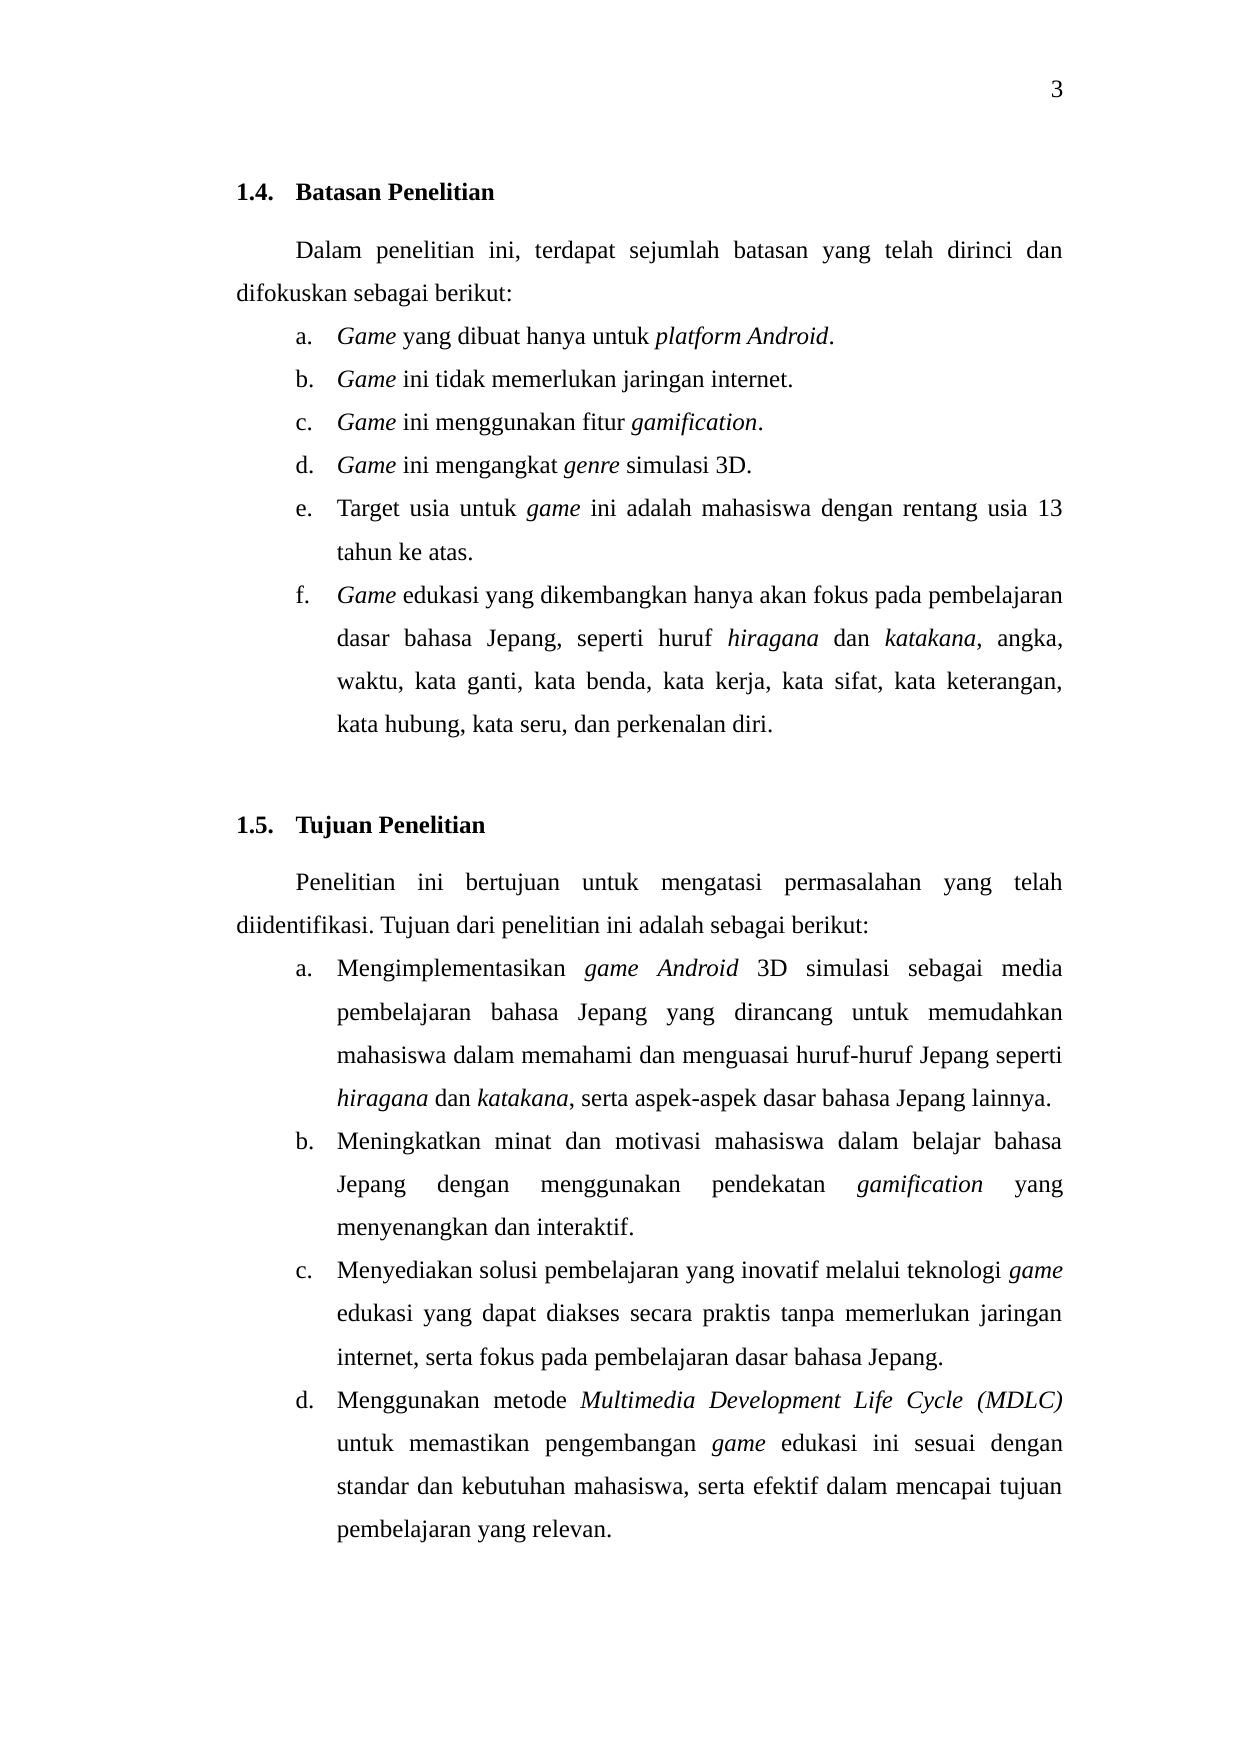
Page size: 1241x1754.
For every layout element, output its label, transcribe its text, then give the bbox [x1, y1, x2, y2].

list Game ini tidak memerlukan jaringan internet. [295, 364, 1063, 393]
list Game ini menggunakan fitur gamification. [295, 407, 1063, 436]
subtitle Tujuan Penelitian [236, 810, 1063, 838]
text Dalam penelitian ini, terdapat sejumlah batasan yang telah dirinci dan difokuskan sebagai berikut: [236, 235, 1063, 307]
list Menggunakan metode Multimedia Development Life Cycle (MDLC) untuk memastikan pengembangan game edukasi ini sesuai dengan standar dan kebutuhan mahasiswa, serta efektif dalam mencapai tujuan pembelajaran yang relevan. [295, 1385, 1063, 1543]
list Menyediakan solusi pembelajaran yang inovatif melalui teknologi game edukasi yang dapat diakses secara praktis tanpa memerlukan jaringan internet, serta fokus pada pembelajaran dasar bahasa Jepang. [295, 1255, 1063, 1370]
list Mengimplementasikan game Android 3D simulasi sebagai media pembelajaran bahasa Jepang yang dirancang untuk memudahkan mahasiswa dalam memahami dan menguasai huruf-huruf Jepang seperti hiragana dan katakana, serta aspek-aspek dasar bahasa Jepang lainnya. [295, 953, 1063, 1112]
text Penelitian ini bertujuan untuk mengatasi permasalahan yang telah diidentifikasi. Tujuan dari penelitian ini adalah sebagai berikut: [236, 867, 1063, 939]
list Game ini mengangkat genre simulasi 3D. [295, 450, 1063, 479]
list Game yang dibuat hanya untuk platform Android. [295, 321, 1063, 350]
list Game edukasi yang dikembangkan hanya akan fokus pada pembelajaran dasar bahasa Jepang, seperti huruf hiragana dan katakana, angka, waktu, kata ganti, kata benda, kata kerja, kata sifat, kata keterangan, kata hubung, kata seru, dan perkenalan diri. [295, 580, 1063, 738]
list Meningkatkan minat dan motivasi mahasiswa dalam belajar bahasa Jepang dengan menggunakan pendekatan gamification yang menyenangkan dan interaktif. [295, 1126, 1063, 1241]
subtitle Batasan Penelitian [236, 177, 1063, 206]
list Target usia untuk game ini adalah mahasiswa dengan rentang usia 13 tahun ke atas. [295, 493, 1063, 565]
